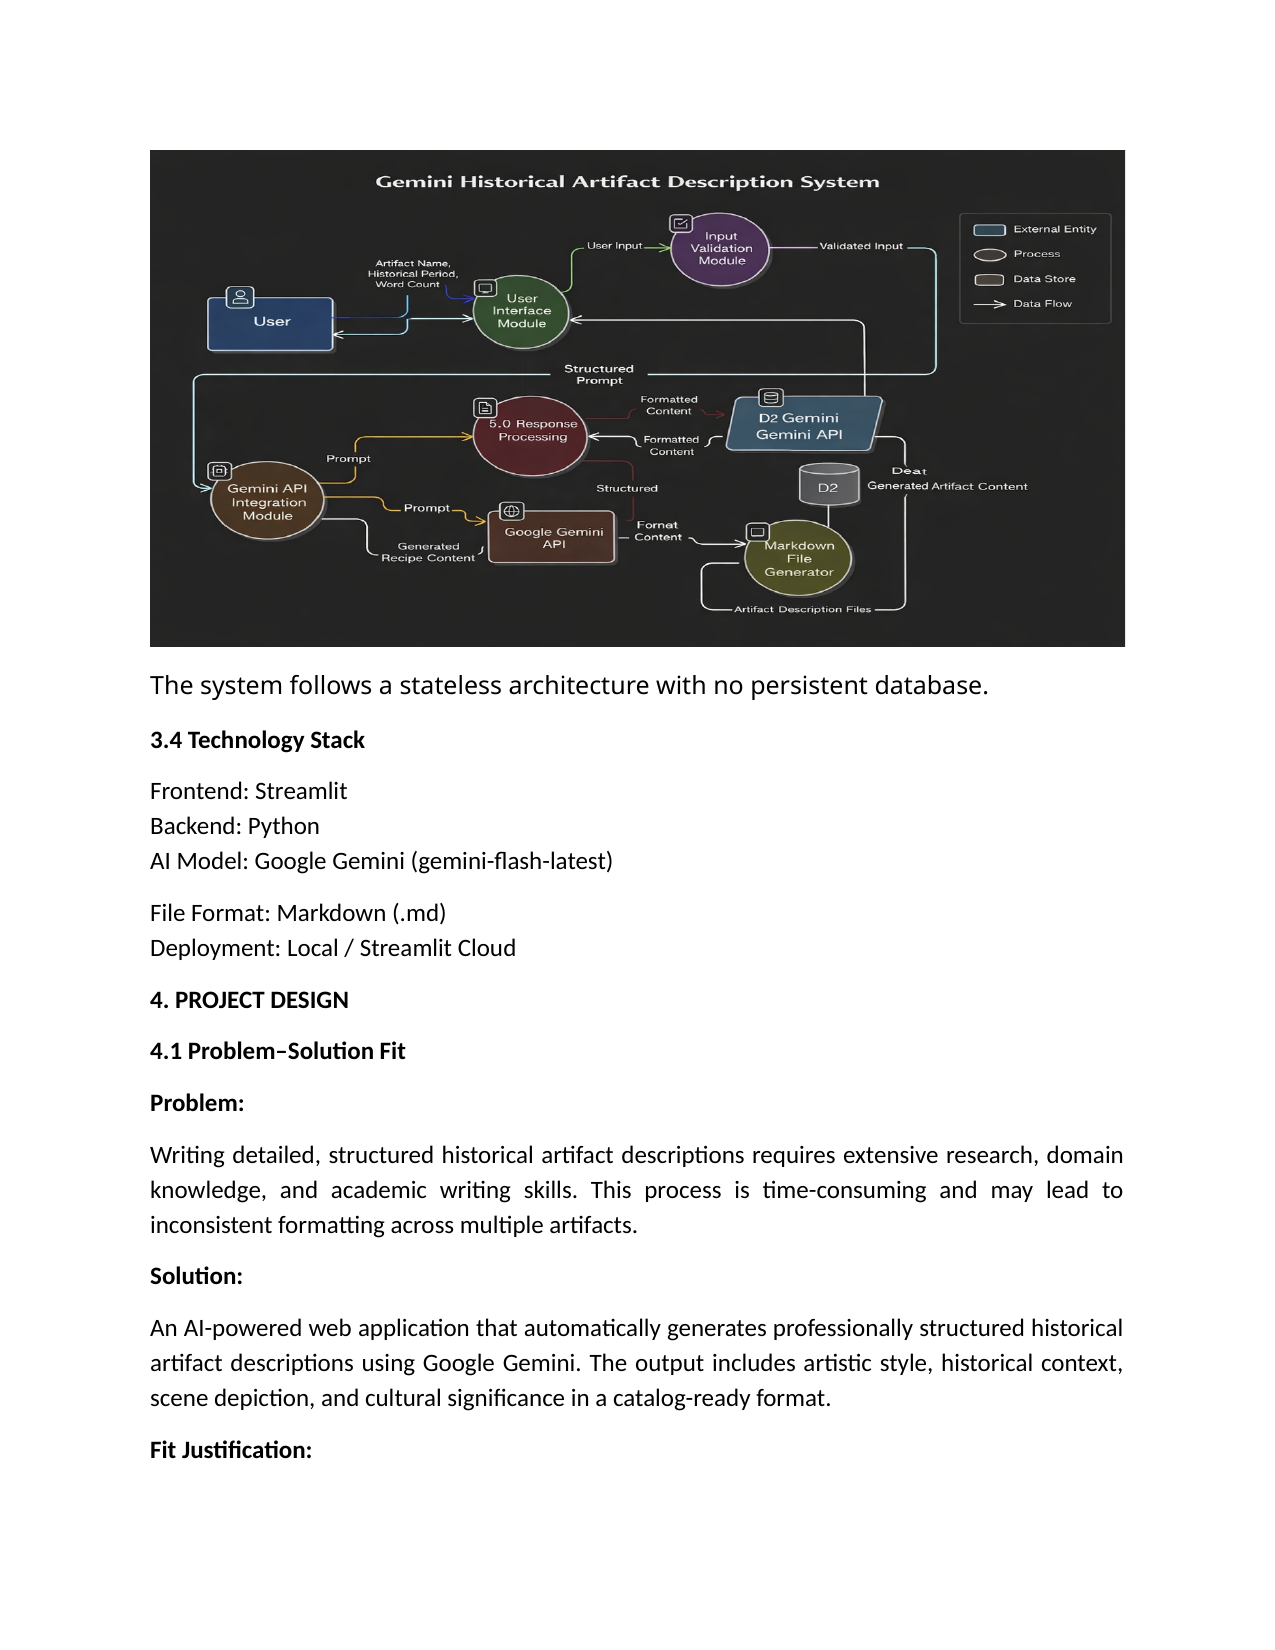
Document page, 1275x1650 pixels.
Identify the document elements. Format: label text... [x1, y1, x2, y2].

text Problem: [150, 1087, 1125, 1118]
text 4.1 Problem–Solution Fit [150, 1036, 1125, 1066]
text The system follows a stateless architecture with no persistent database. [150, 668, 1125, 702]
text Writing detailed, structured historical artifact descriptions requires extensive research, domain knowledge, and academic writing skills. This process is time-consuming and may lead to inconsistent formatting across multiple artifacts. [150, 1139, 1125, 1239]
text 4. PROJECT DESIGN [150, 984, 1125, 1014]
text 3.4 Technology Stack [150, 724, 1125, 754]
text Frontend: Streamlit Backend: Python AI Model: Google Gemini (gemini-flash-latest) [150, 776, 1125, 876]
text Fit Justification: [150, 1434, 1125, 1464]
picture [150, 150, 1125, 647]
text An AI-powered web application that automatically generates professionally structured historical artifact descriptions using Google Gemini. The output includes artistic style, historical context, scene depiction, and cultural significance in a catalog-ready format. [150, 1312, 1125, 1413]
text Solution: [150, 1261, 1125, 1291]
text File Format: Markdown (.md) Deployment: Local / Streamlit Cloud [150, 897, 1125, 963]
